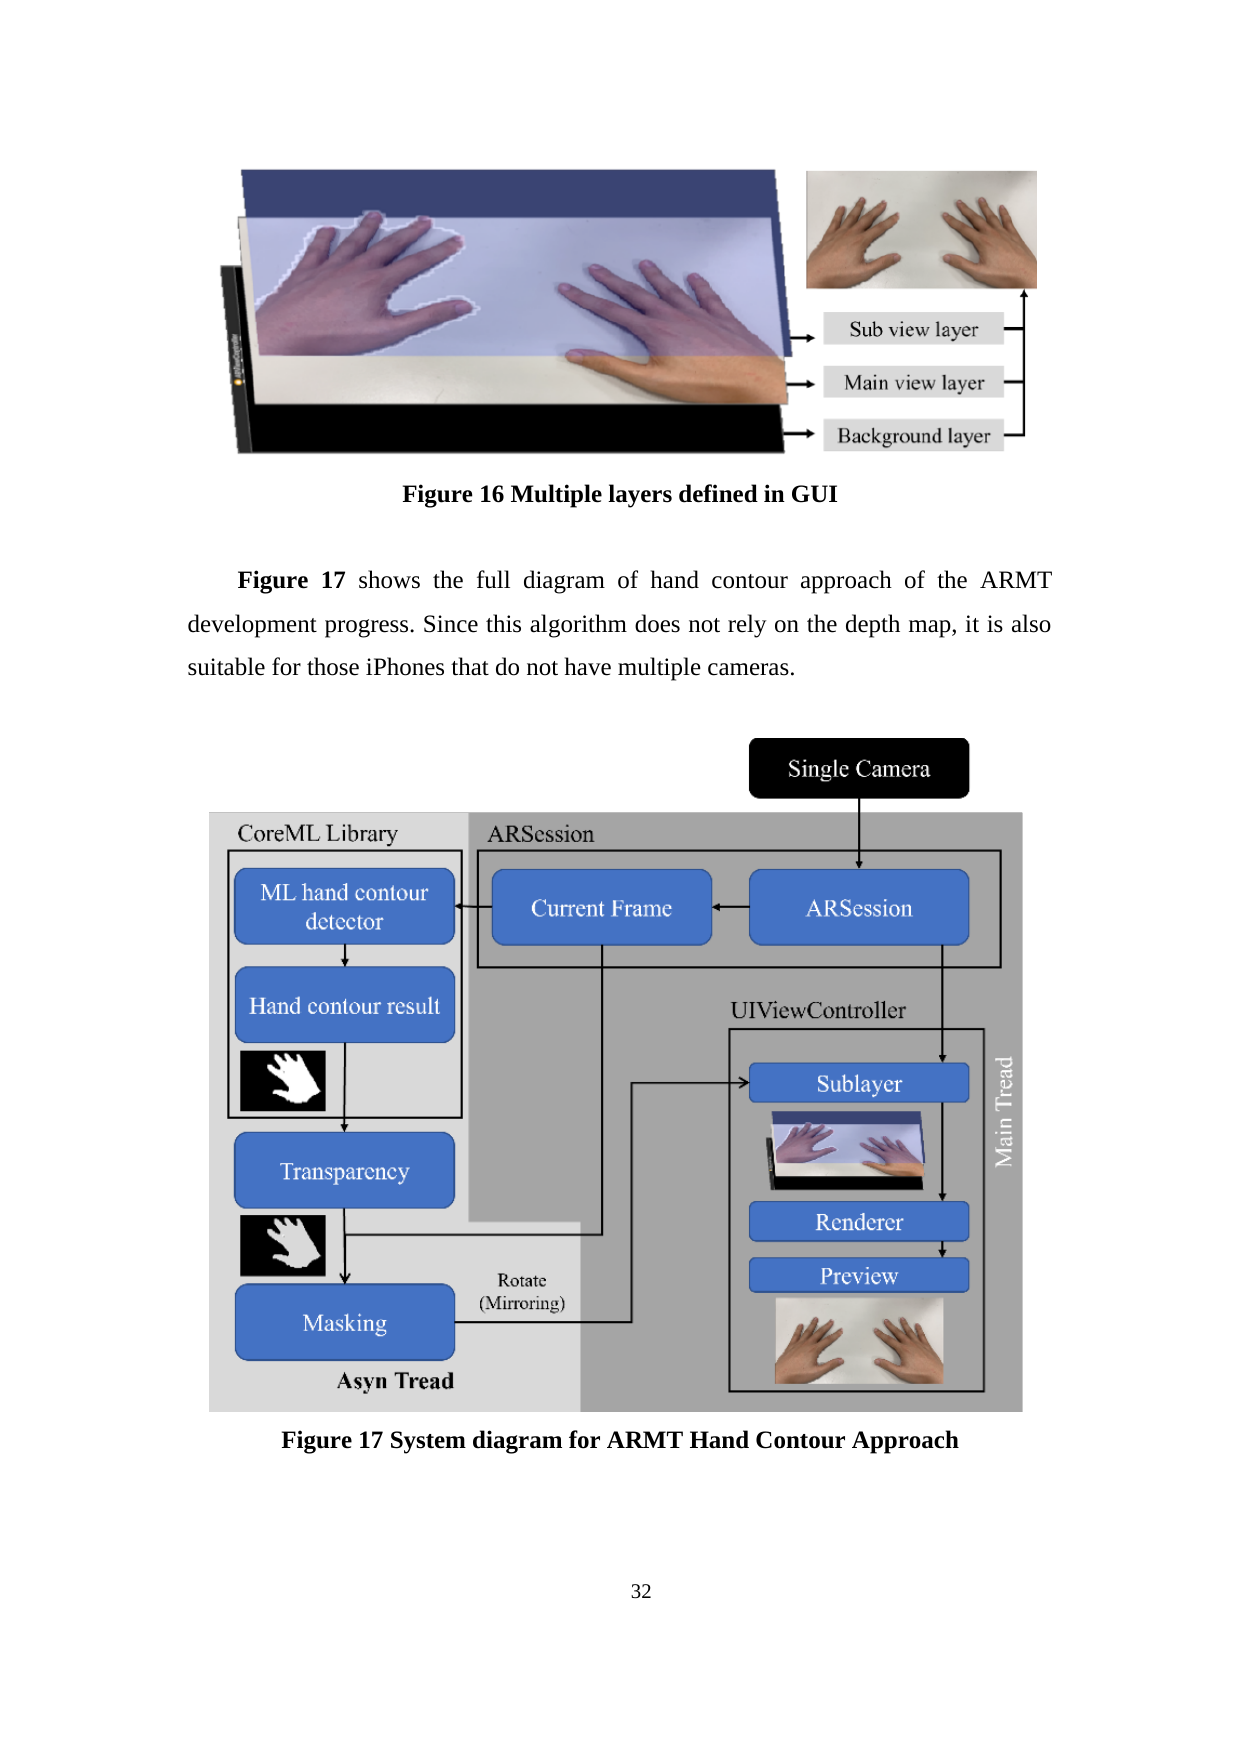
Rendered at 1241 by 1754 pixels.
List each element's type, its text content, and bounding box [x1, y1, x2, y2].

picture [209, 738, 1032, 1412]
text Figure 16 Multiple layers defined in GUI [187, 479, 1053, 508]
text Figure 17 System diagram for ARMT Hand Contour Approach [187, 1426, 1053, 1454]
text Figure 17 shows the full diagram of hand contour approach of the ARMT development progress. Since this algorithm does not rely on the depth map, it is also suitable for those iPhones that do not have multiple cameras. [187, 566, 1053, 681]
picture [203, 150, 1037, 465]
